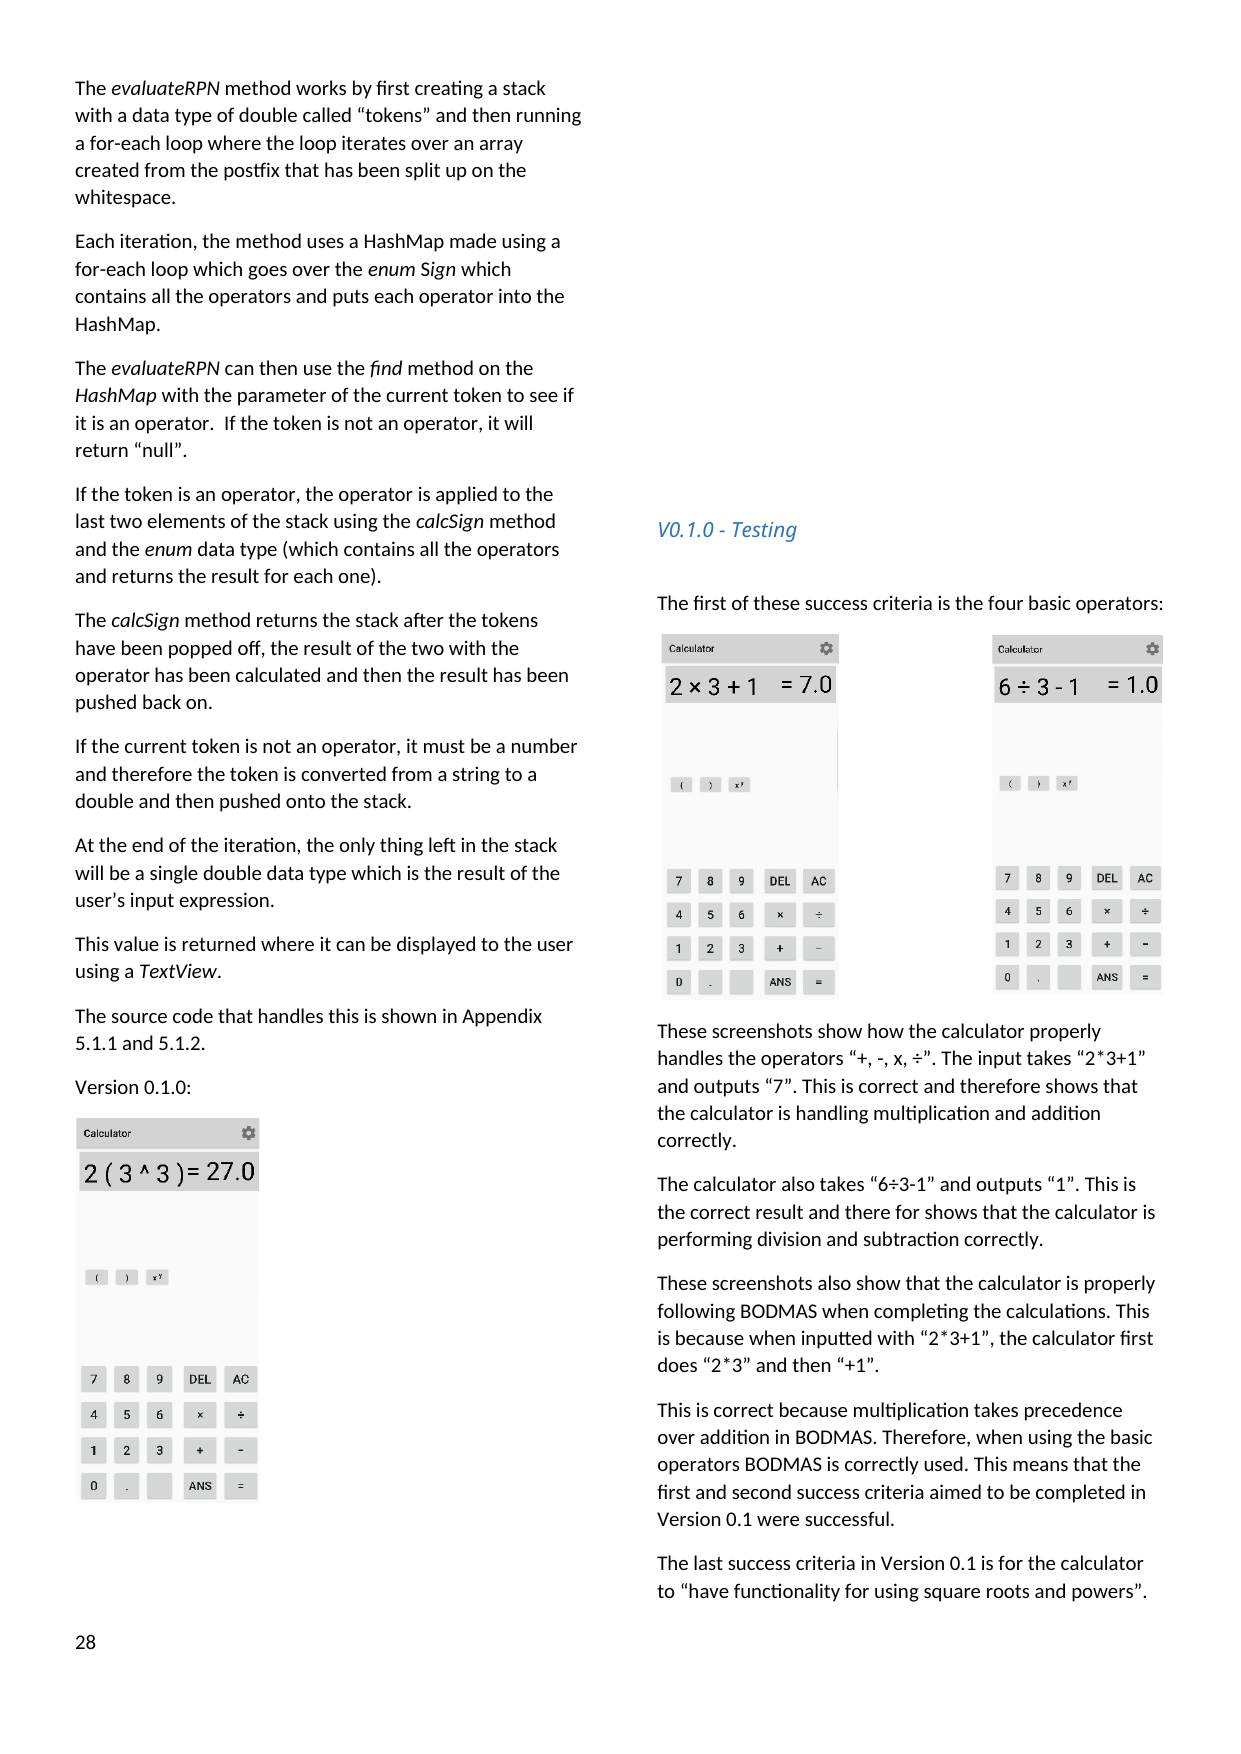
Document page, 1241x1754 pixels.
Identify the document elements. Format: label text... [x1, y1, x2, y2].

picture [991, 635, 1163, 992]
text If the token is an operator, the operator is applied to the last two elements of the stack using the calcSign method and the enum data type (which contains all the operators and returns the result for each one). [75, 481, 583, 589]
picture [661, 634, 839, 1000]
text These screenshots show how the calculator properly handles the operators “+, -, x, ÷”. The input takes “2*3+1” and outputs “7”. This is correct and therefore shows that the calculator is handling multiplication and addition correctly. [657, 1018, 1165, 1153]
text At the end of the iteration, the only thing left in the stack will be a single double data type which is the result of the user’s input expression. [75, 832, 583, 913]
subtitle V0.1.0 - Testing [657, 516, 1165, 544]
text Version 0.1.0: [75, 1074, 583, 1100]
text The source code that handles this is shown in Appendix 5.1.1 and 5.1.2. [75, 1003, 583, 1056]
text This is correct because multiplication takes precedence over addition in BODMAS. Therefore, when using the basic operators BODMAS is correctly used. This means that the first and second success criteria aimed to be completed in Version 0.1 were successful. [657, 1397, 1165, 1532]
text The first of these success criteria is the four basic operators: [657, 590, 1165, 616]
text The calculator also takes “6÷3-1” and outputs “1”. This is the correct result and there for shows that the calculator is performing division and subtraction correctly. [657, 1172, 1165, 1252]
text These screenshots also show that the calculator is properly following BODMAS when completing the calculations. This is because when inputted with “2*3+1”, the calculator first does “2*3” and then “+1”. [657, 1271, 1165, 1378]
text Each iteration, the method uses a HashMap made using a for-each loop which goes over the enum Sign which contains all the operators and puts each operator into the HashMap. [75, 229, 583, 336]
picture [75, 1118, 260, 1499]
text The last success criteria in Version 0.1 is for the calculator to “have functionality for using square roots and powers”. [657, 1550, 1165, 1603]
text If the current token is not an operator, it must be a number and therefore the token is converted from a string to a double and then pushed onto the stack. [75, 734, 583, 814]
text The calcSign method returns the stack after the tokens have been popped off, the result of the two with the operator has been calculated and then the result has been pushed back on. [75, 607, 583, 715]
text The evaluateRPN can then use the find method on the HashMap with the parameter of the current token to see if it is an operator. If the token is not an operator, it will return “null”. [75, 355, 583, 462]
text This value is returned where it can be displayed to the user using a TextView. [75, 931, 583, 984]
text The evaluateRPN method works by first creating a stack with a data type of double called “tokens” and then running a for-each loop where the loop iterates over an array created from the postfix that has been split up on the whitespace. [75, 75, 583, 210]
